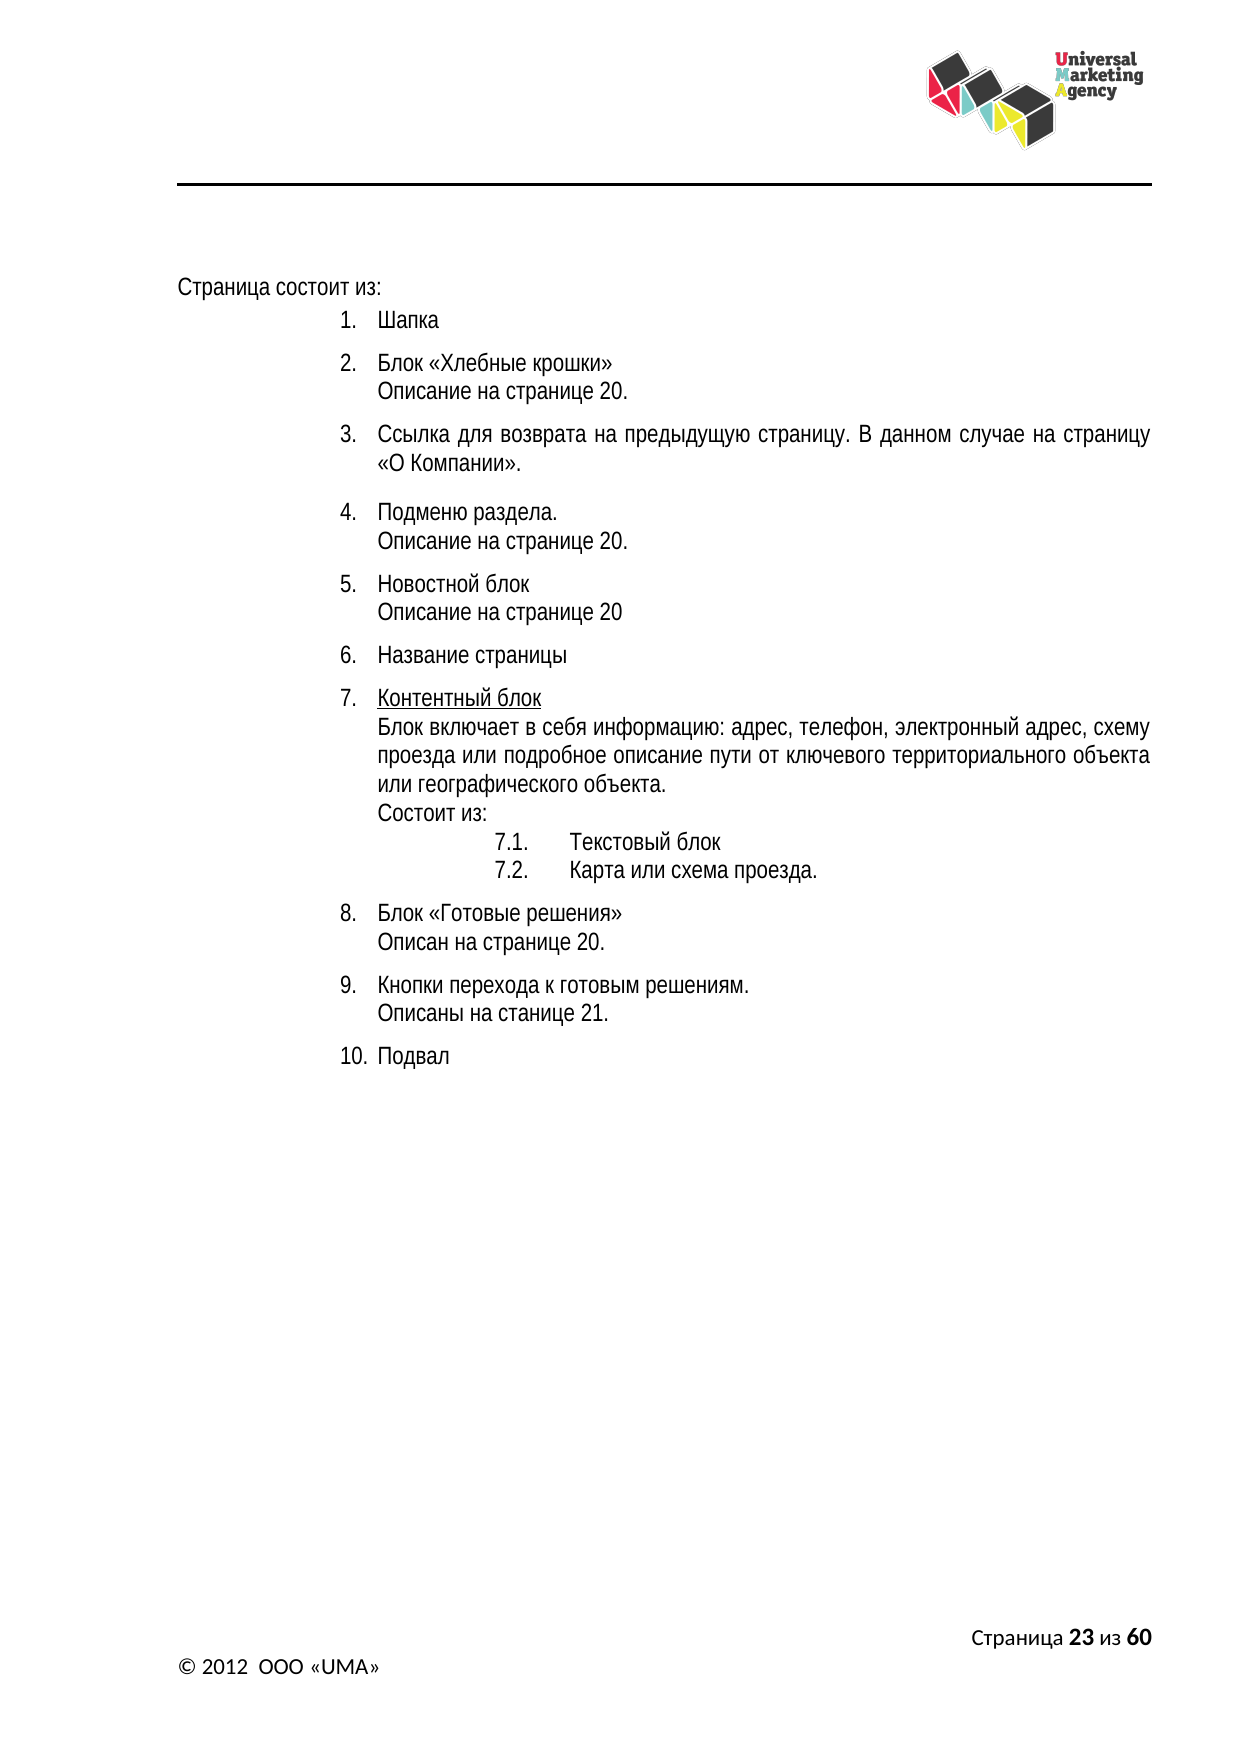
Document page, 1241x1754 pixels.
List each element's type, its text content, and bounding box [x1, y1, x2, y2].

list Кнопки перехода к готовым решениям. [340, 969, 1152, 998]
list Название страницы [340, 640, 1152, 669]
text Описание на странице 20. [377, 376, 1152, 405]
list Карта или схема проезда. [494, 855, 1152, 884]
list Контентный блок [340, 683, 1152, 712]
list Блок «Готовые решения» [340, 898, 1152, 927]
text Описаны на станице 21. [377, 998, 1152, 1027]
text Блок включает в себя информацию: адрес, телефон, электронный адрес, схему проезда или подробное описание пути от ключевого территориального объекта или географического объекта. [377, 712, 1152, 798]
picture [914, 11, 1152, 181]
list Шапка [340, 304, 1152, 333]
list Подвал [340, 1041, 1152, 1070]
list Блок «Хлебные крошки» [340, 347, 1152, 376]
list Подменю раздела. [340, 497, 1152, 526]
text Описание на странице 20. [377, 526, 1152, 554]
list Новостной блок [340, 569, 1152, 597]
text Описан на странице 20. [377, 927, 1152, 955]
text Страница состоит из: [177, 272, 1152, 300]
text Состоит из: [377, 798, 1152, 826]
list Ссылка для возврата на предыдущую страницу. В данном случае на страницу «О Компании». [340, 419, 1152, 476]
text Описание на странице 20 [377, 597, 1152, 626]
list Текстовый блок [494, 826, 1152, 855]
